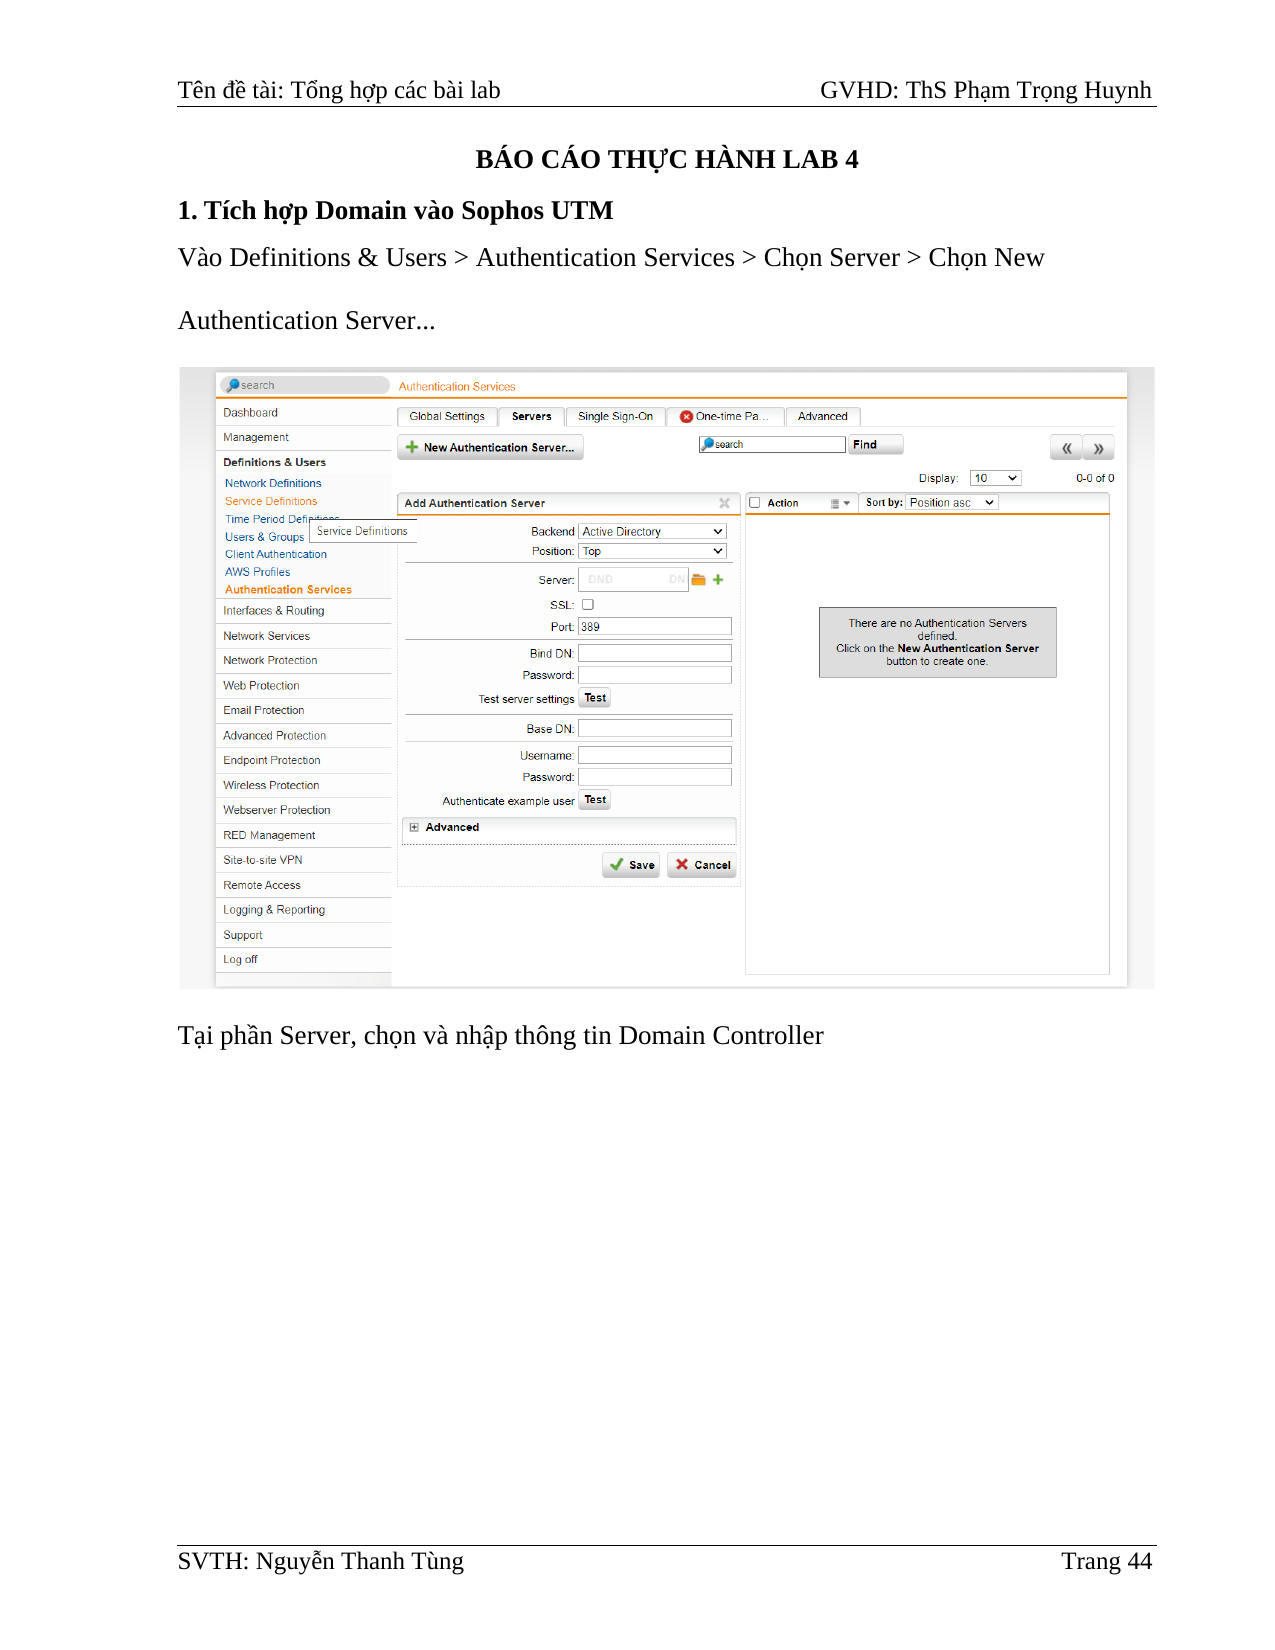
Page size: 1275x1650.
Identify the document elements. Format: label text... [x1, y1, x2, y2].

subtitle BÁO CÁO THỰC HÀNH LAB 4 [177, 143, 1157, 174]
picture [179, 367, 1155, 989]
text Authentication Server... [177, 304, 1157, 335]
subtitle 1. Tích hợp Domain vào Sophos UTM [177, 194, 1157, 225]
text Vào Definitions & Users > Authentication Services > Chọn Server > Chọn New [177, 241, 1157, 272]
text Tại phần Server, chọn và nhập thông tin Domain Controller [177, 1019, 1157, 1050]
